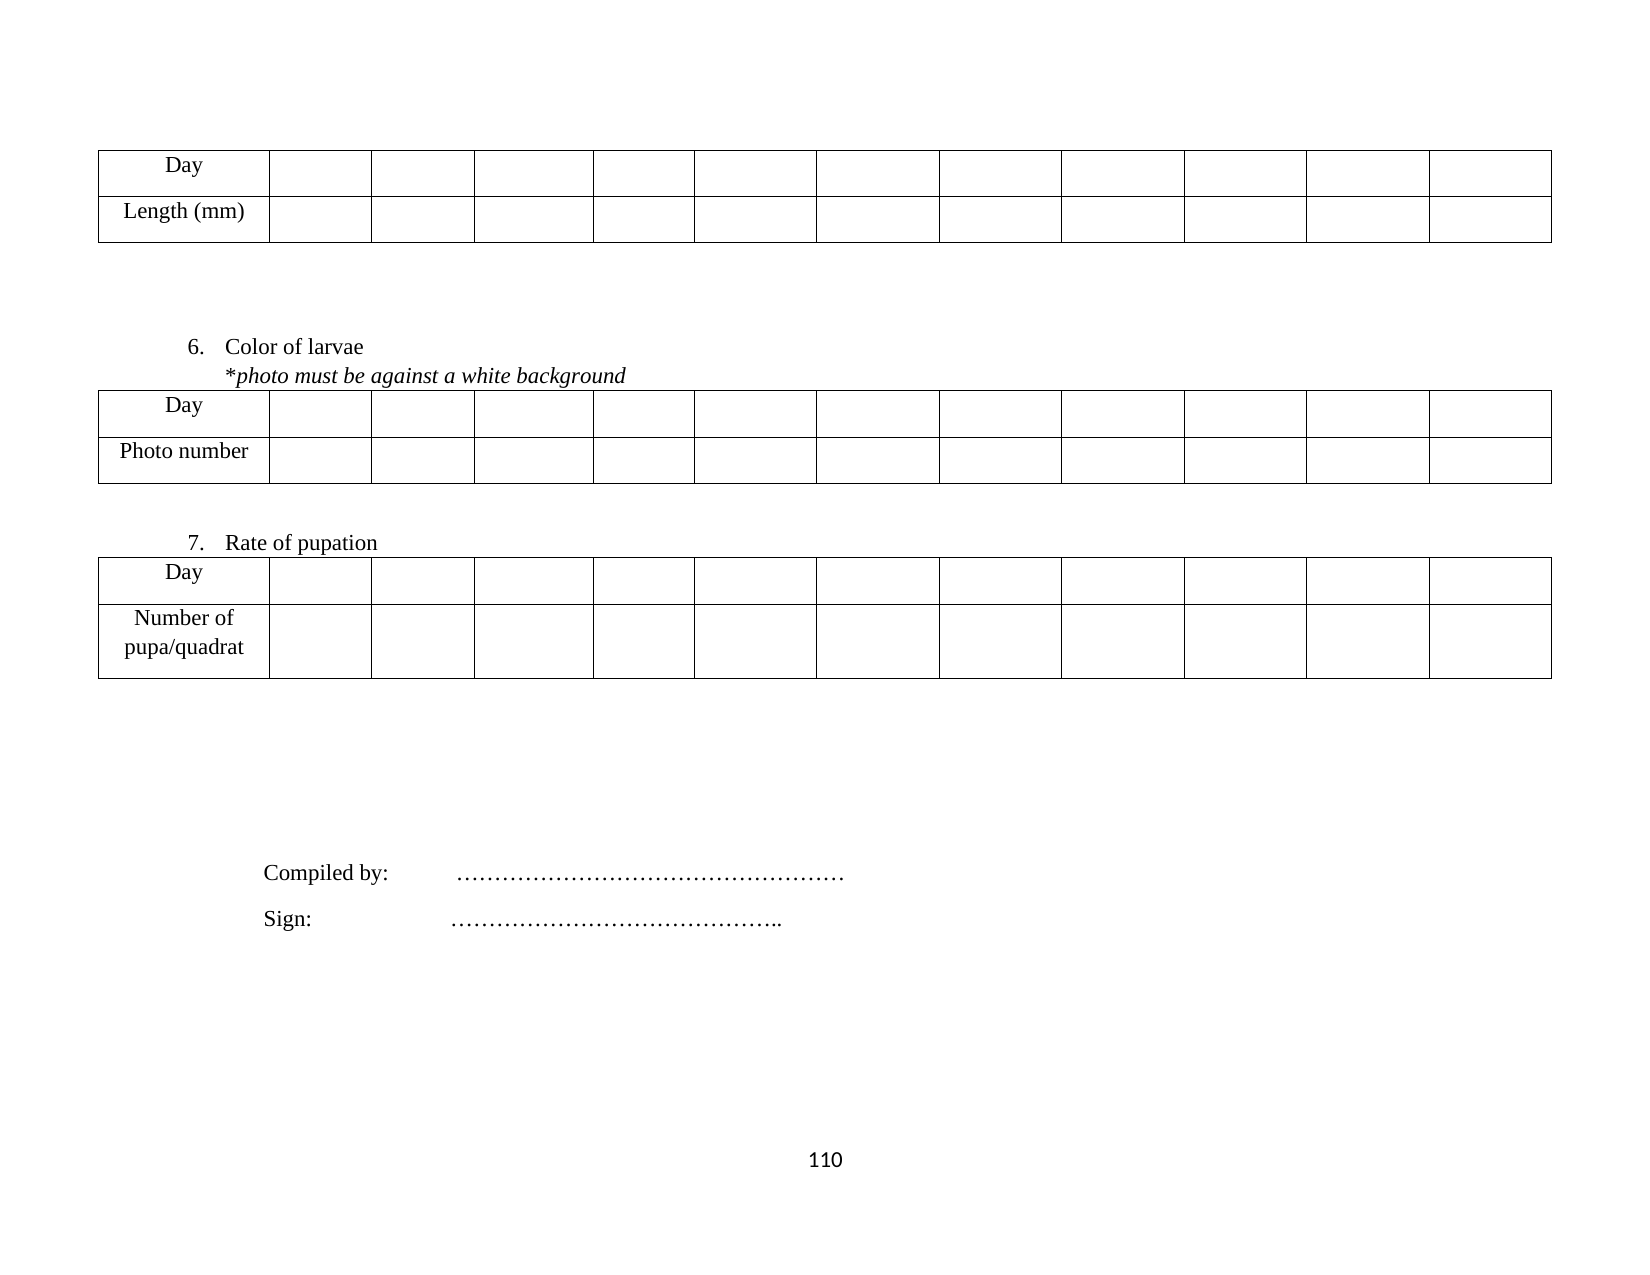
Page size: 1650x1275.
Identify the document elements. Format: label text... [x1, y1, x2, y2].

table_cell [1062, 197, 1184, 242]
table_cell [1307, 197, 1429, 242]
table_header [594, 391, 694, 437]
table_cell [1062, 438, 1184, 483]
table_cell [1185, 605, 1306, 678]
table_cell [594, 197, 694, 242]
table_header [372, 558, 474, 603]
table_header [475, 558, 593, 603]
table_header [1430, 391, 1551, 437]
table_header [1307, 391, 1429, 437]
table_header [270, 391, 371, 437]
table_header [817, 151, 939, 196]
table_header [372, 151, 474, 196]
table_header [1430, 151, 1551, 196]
text Sign: …………………………………….. [150, 904, 1500, 931]
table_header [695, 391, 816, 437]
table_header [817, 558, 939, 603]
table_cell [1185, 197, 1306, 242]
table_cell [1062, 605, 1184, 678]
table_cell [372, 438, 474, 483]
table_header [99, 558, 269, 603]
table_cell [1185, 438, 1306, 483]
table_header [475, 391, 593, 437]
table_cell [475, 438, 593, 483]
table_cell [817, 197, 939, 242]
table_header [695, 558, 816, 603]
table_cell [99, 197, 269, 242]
list *photo must be against a white background [225, 362, 1500, 388]
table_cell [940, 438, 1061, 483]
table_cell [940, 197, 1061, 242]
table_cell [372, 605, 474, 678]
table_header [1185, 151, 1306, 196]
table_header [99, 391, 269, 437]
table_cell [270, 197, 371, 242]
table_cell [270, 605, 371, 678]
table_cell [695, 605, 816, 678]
list Rate of pupation [187, 529, 1500, 555]
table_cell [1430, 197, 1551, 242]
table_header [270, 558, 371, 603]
text Compiled by: …………………………………………… [150, 859, 1500, 886]
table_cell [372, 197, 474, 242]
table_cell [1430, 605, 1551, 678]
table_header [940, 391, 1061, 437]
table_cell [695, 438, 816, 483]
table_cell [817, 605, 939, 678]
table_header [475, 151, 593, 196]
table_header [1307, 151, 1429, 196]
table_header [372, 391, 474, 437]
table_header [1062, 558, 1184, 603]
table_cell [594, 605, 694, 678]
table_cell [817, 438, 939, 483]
list Color of larvae [187, 333, 1500, 360]
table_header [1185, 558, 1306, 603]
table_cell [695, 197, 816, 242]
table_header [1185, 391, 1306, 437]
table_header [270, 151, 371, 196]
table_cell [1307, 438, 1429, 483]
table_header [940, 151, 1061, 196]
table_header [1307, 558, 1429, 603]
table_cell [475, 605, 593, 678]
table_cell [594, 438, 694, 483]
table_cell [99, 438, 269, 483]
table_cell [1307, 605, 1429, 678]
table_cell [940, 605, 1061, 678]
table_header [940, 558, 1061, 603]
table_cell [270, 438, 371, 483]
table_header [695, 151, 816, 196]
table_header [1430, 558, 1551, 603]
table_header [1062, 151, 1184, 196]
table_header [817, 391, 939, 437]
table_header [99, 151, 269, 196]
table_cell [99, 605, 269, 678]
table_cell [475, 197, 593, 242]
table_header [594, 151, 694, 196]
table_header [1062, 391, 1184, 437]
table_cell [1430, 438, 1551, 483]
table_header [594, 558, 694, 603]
